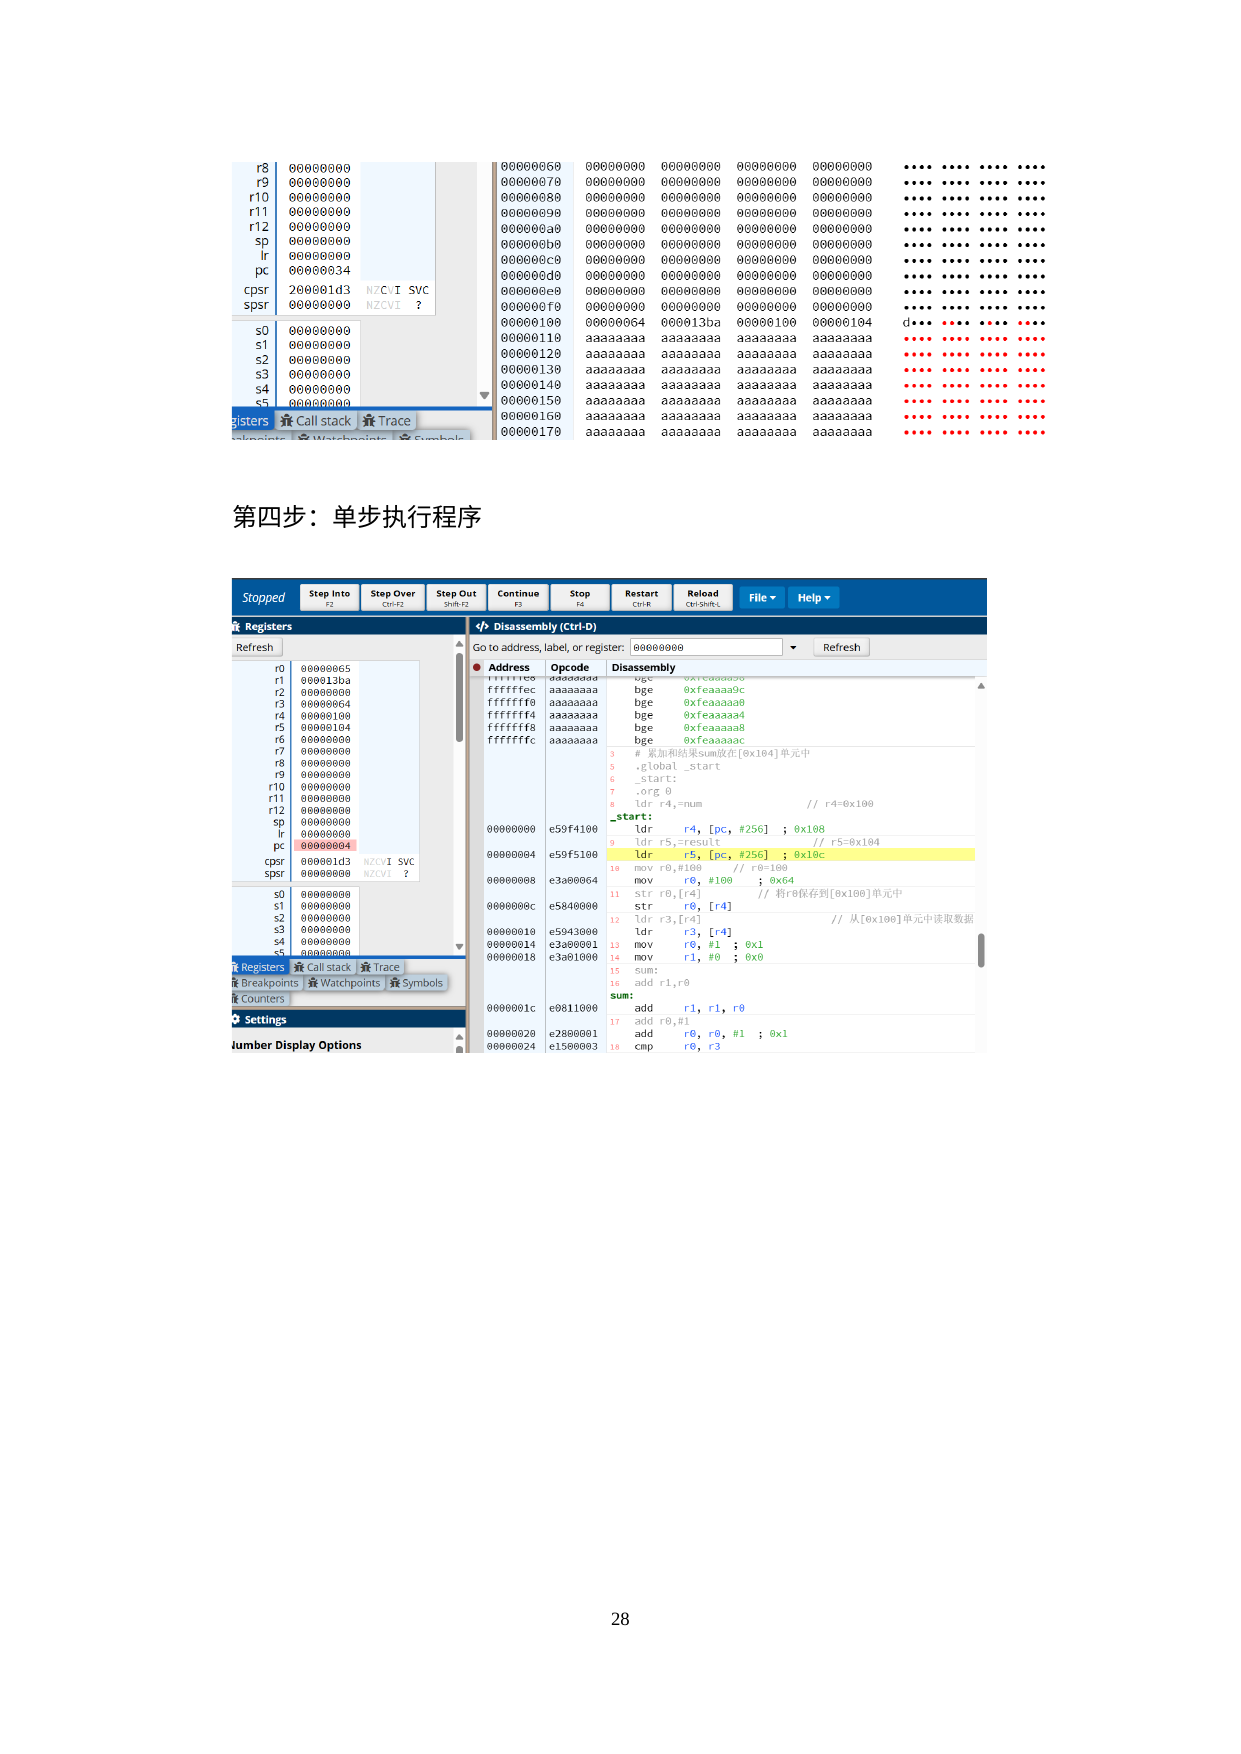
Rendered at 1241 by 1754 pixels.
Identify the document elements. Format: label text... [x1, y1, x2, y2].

picture [231, 578, 987, 1053]
text 第四步：单步执行程序 [232, 483, 1053, 548]
picture [231, 162, 1097, 440]
